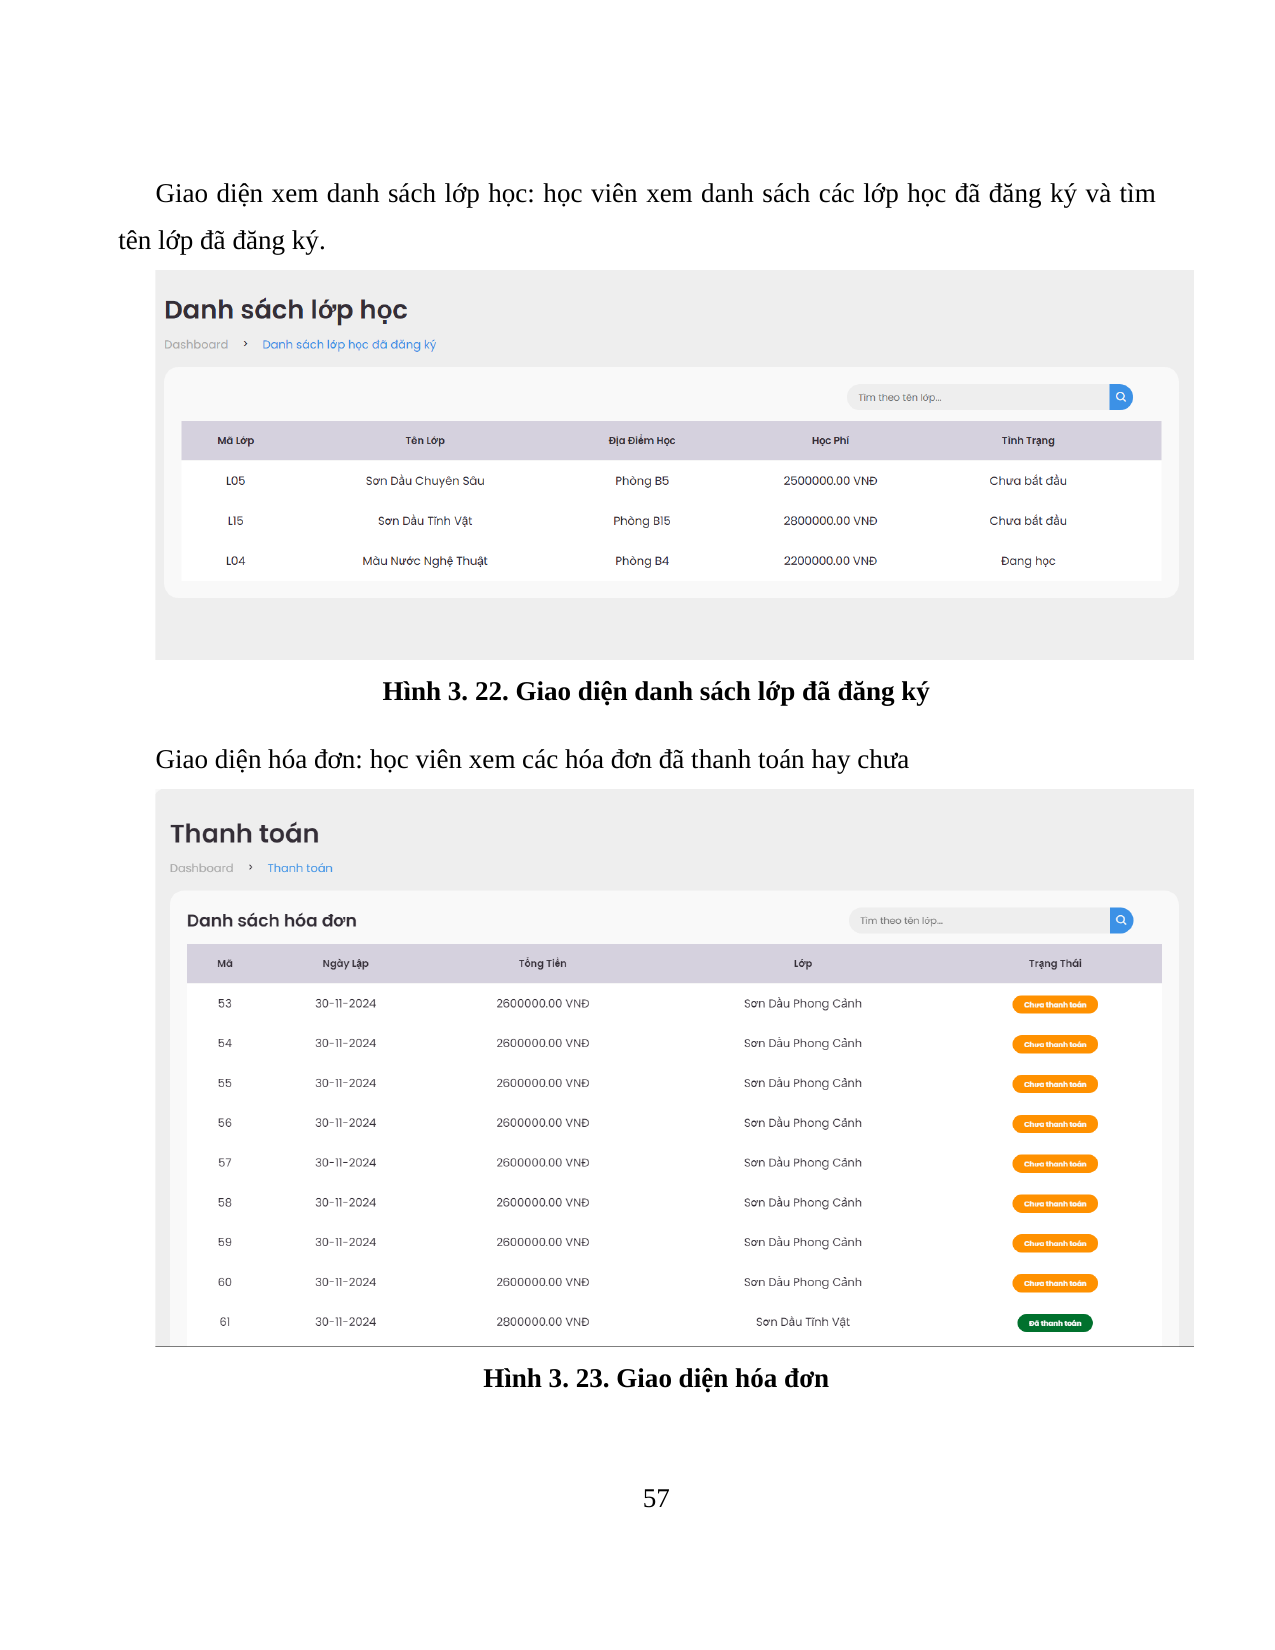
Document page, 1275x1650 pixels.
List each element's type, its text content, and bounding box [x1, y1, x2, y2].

picture [155, 270, 1194, 660]
text Giao diện hóa đơn: học viên xem các hóa đơn đã thanh toán hay chưa [118, 743, 1157, 774]
picture [155, 789, 1194, 1347]
text Hình 3. 22. Giao diện danh sách lớp đã đăng ký [118, 675, 1157, 706]
text Giao diện xem danh sách lớp học: học viên xem danh sách các lớp học đã đăng ký và tìm tên lớp đã đăng ký. [118, 177, 1157, 255]
text Hình 3. 23. Giao diện hóa đơn [118, 1362, 1157, 1394]
